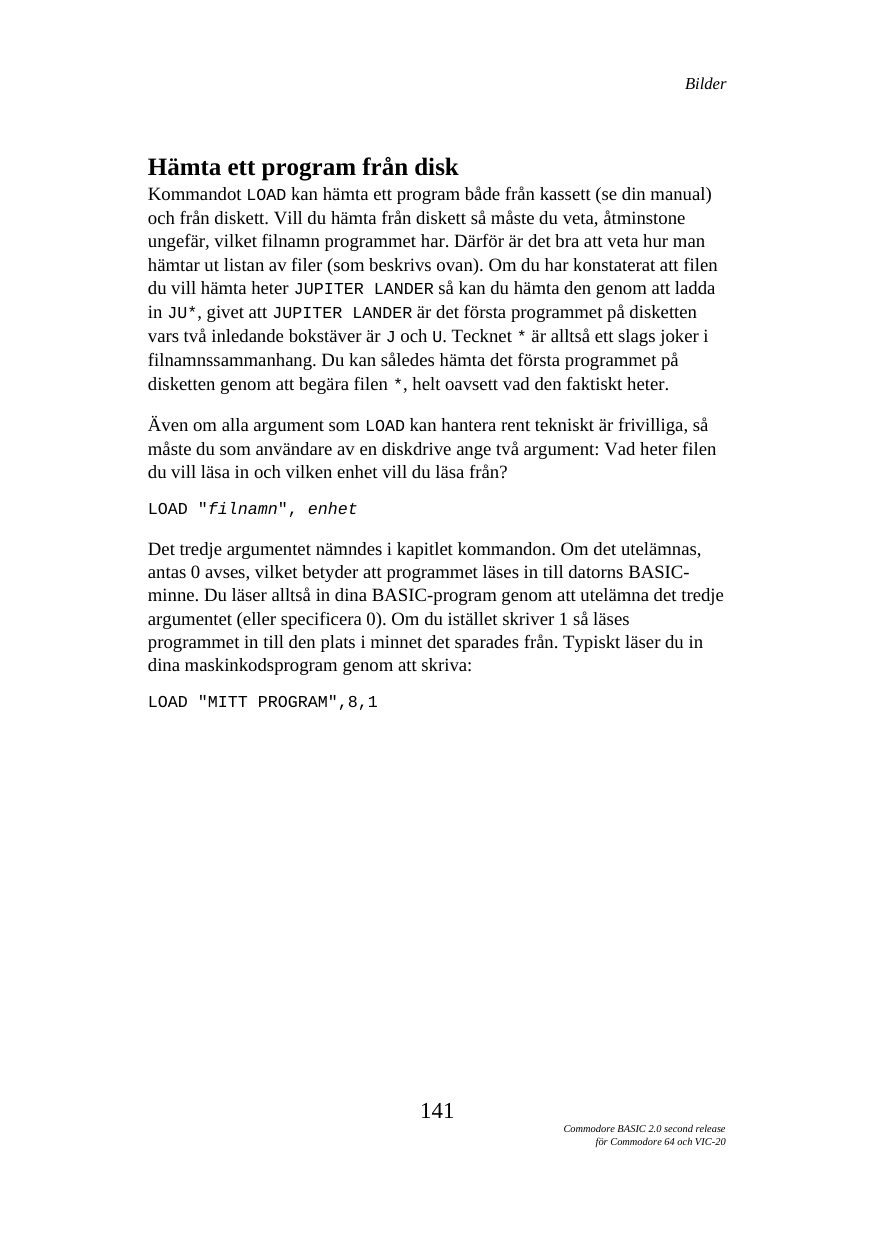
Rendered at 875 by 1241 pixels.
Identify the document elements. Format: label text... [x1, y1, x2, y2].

text Kommandot LOAD kan hämta ett program både från kassett (se din manual) och från diskett. Vill du hämta från diskett så måste du veta, åtminstone ungefär, vilket filnamn programmet har. Därför är det bra att veta hur man hämtar ut listan av filer (som beskrivs ovan). Om du har konstaterat att filen du vill hämta heter JUPITER LANDER så kan du hämta den genom att ladda in JU*, givet att JUPITER LANDER är det första programmet på disketten vars två inledande bokstäver är J och U. Tecknet * är alltså ett slags joker i filnamnssammanhang. Du kan således hämta det första programmet på disketten genom att begära filen *, helt oavsett vad den faktiskt heter. [148, 183, 726, 395]
text Det tredje argumentet nämndes i kapitlet kommandon. Om det utelämnas, antas 0 avses, vilket betyder att programmet läses in till datorns BASIC-minne. Du läser alltså in dina BASIC-program genom att utelämna det tredje argumentet (eller specificera 0). Om du istället skriver 1 så läses programmet in till den plats i minnet det sparades från. Typiskt läser du in dina maskinkodsprogram genom att skriva: [148, 538, 726, 675]
text Även om alla argument som LOAD kan hantera rent tekniskt är frivilliga, så måste du som användare av en diskdrive ange två argument: Vad heter filen du vill läsa in och vilken enhet vill du läsa från? [148, 413, 726, 482]
text LOAD "filnamn", enhet [148, 501, 726, 519]
text LOAD "MITT PROGRAM",8,1 [148, 694, 726, 713]
subtitle Hämta ett program från disk [148, 152, 726, 181]
